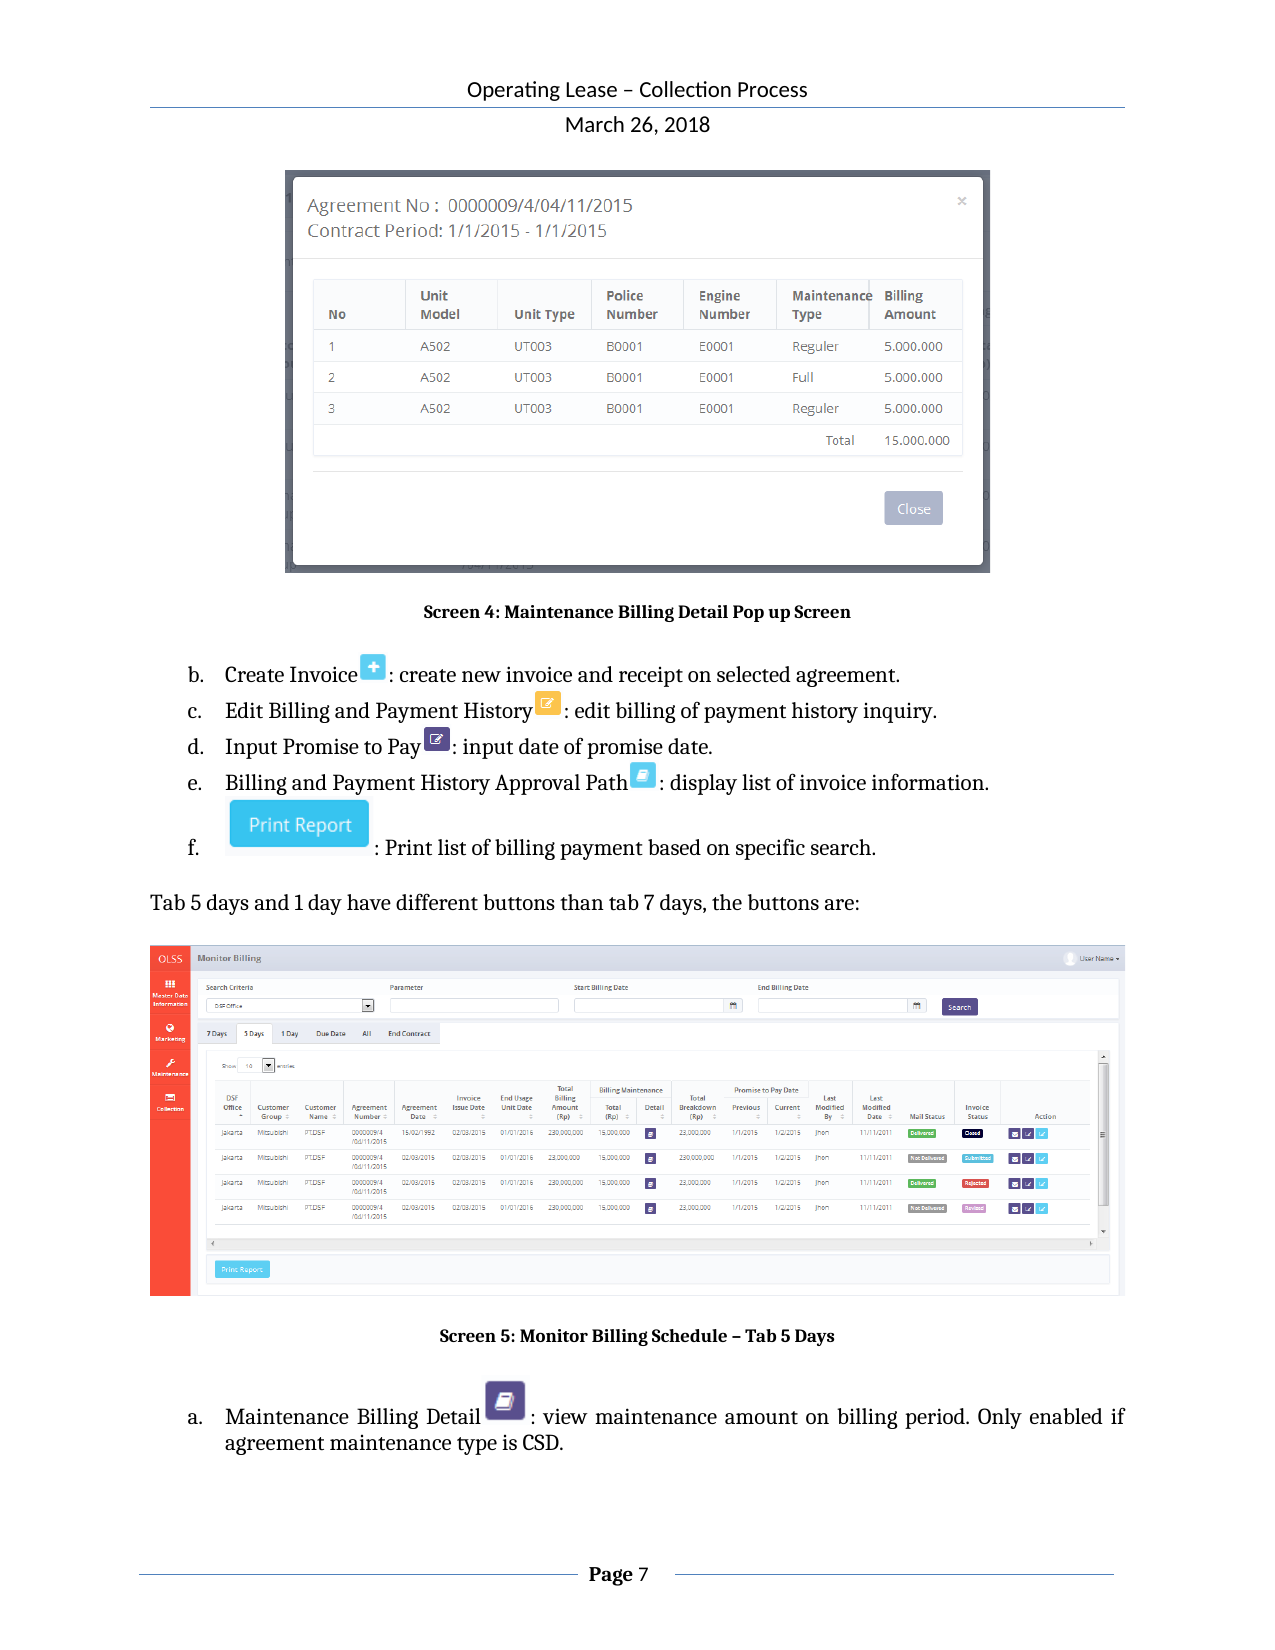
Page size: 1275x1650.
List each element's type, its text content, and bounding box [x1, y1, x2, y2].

list Create Invoice: create new invoice and receipt on selected agreement. [187, 652, 1125, 688]
list Input Promise to Pay: input date of promise date. [187, 724, 1125, 760]
picture [481, 1375, 530, 1425]
list : Print list of billing payment based on specific search. [187, 796, 1125, 861]
picture [421, 724, 452, 755]
list Maintenance Billing Detail: view maintenance amount on billing period. Only enabled if agreement maintenance type is CSD. [187, 1376, 1125, 1456]
text Screen 4: Maintenance Billing Detail Pop up Screen [150, 602, 1125, 623]
list Billing and Payment History Approval Path: display list of invoice information. [187, 760, 1125, 796]
list Edit Billing and Payment History: edit billing of payment history inquiry. [187, 688, 1125, 724]
picture [285, 170, 990, 573]
text Screen 5: Monitor Billing Schedule – Tab 5 Days [150, 1325, 1125, 1347]
text Tab 5 days and 1 day have different buttons than tab 7 days, the buttons are: [150, 890, 1125, 917]
picture [628, 760, 659, 791]
picture [533, 688, 564, 719]
picture [150, 945, 1125, 1296]
picture [225, 796, 374, 856]
picture [358, 652, 388, 683]
